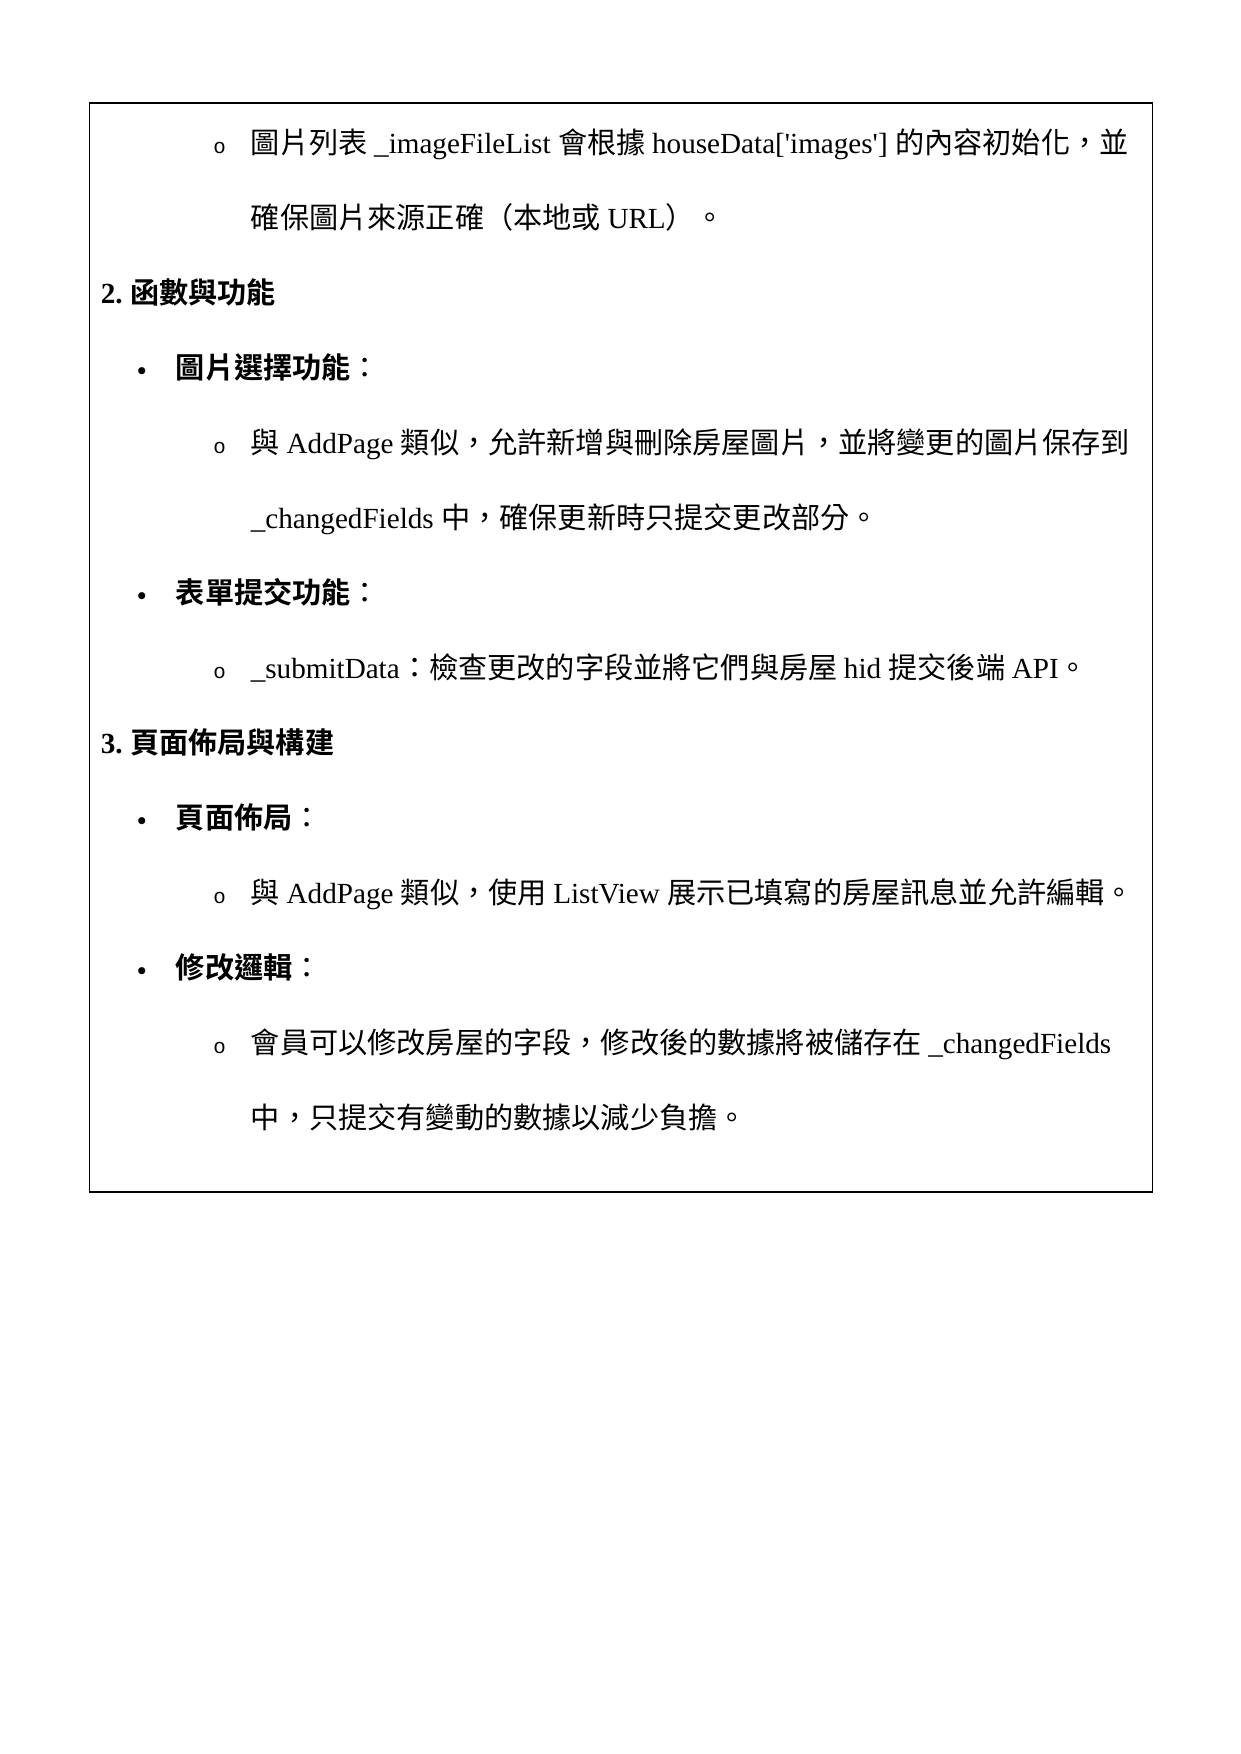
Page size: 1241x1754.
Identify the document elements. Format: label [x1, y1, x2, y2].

table_cell [90, 104, 1152, 1191]
